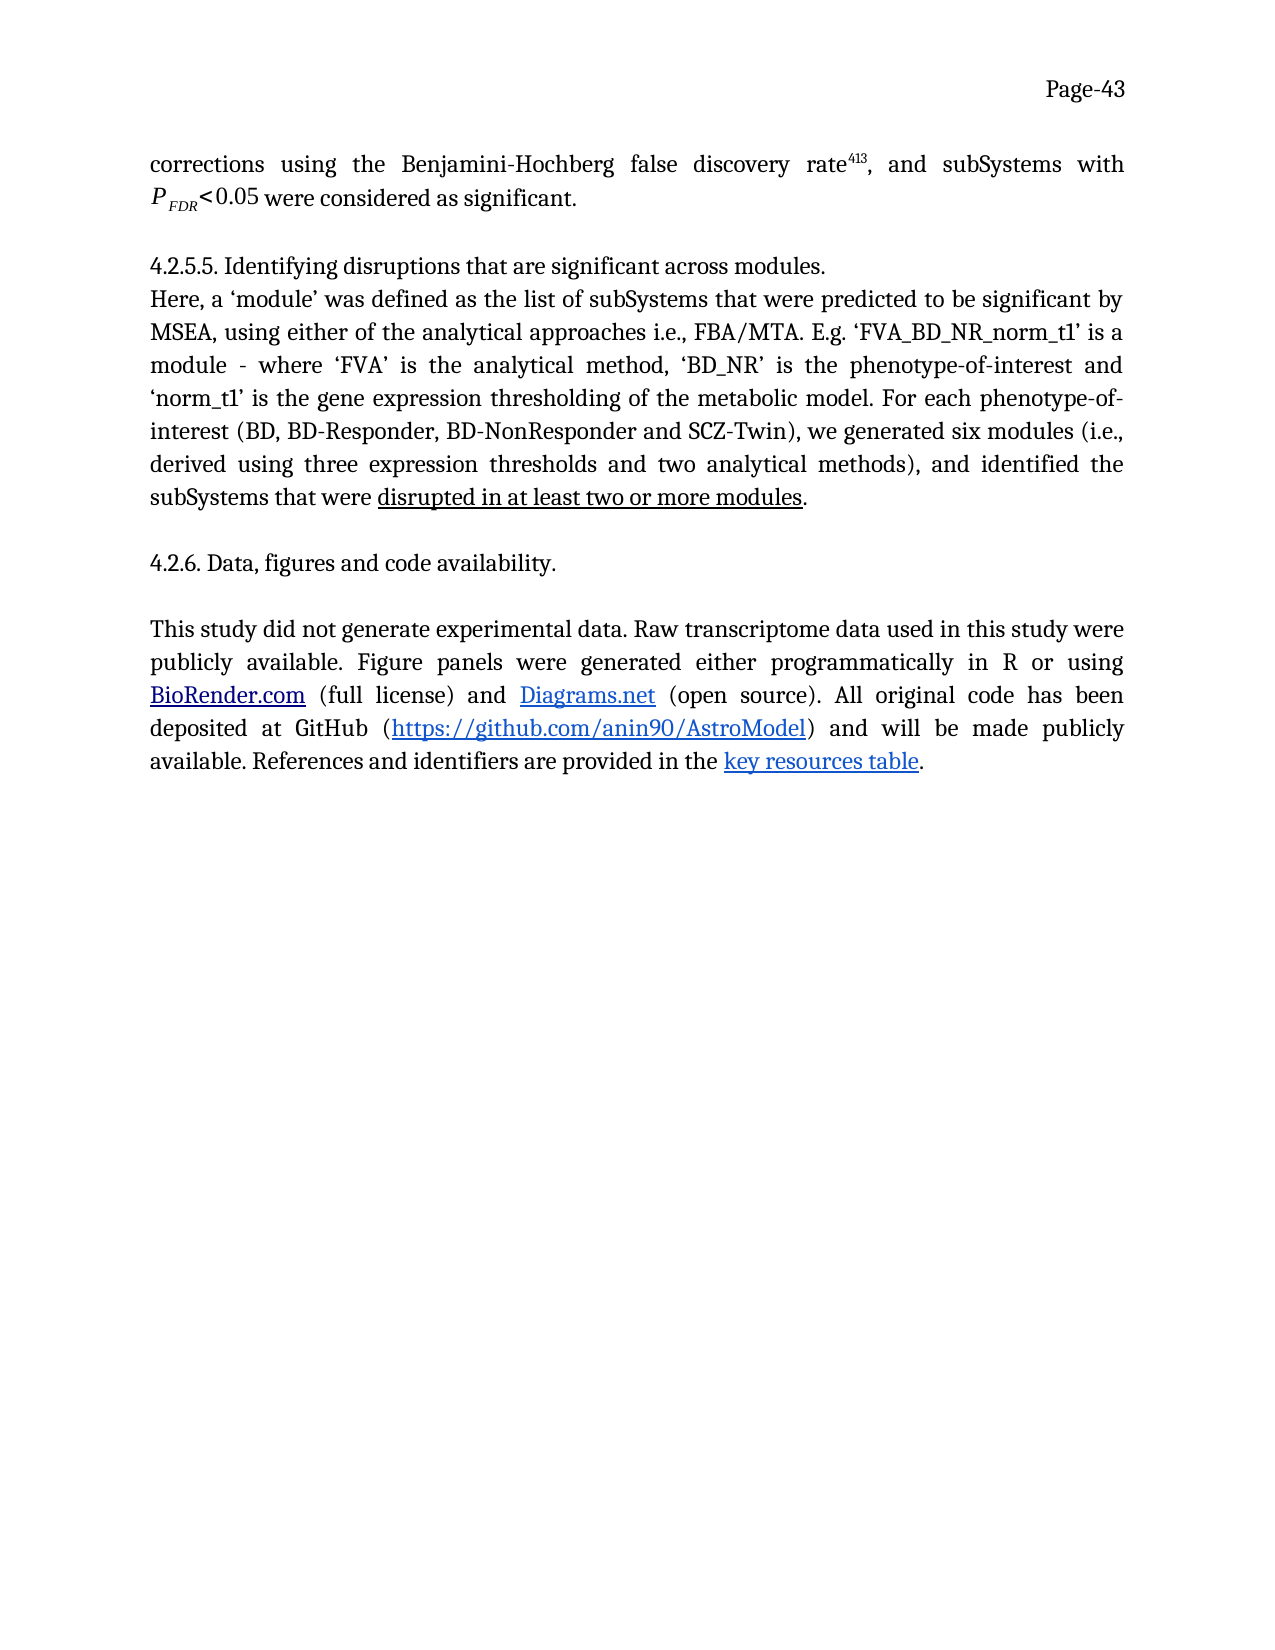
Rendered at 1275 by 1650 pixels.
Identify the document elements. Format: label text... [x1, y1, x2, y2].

text 4.2.5.5. Identifying disruptions that are significant across modules. [150, 252, 1125, 280]
text Here, a ‘module’ was defined as the list of subSystems that were predicted to be significant by MSEA, using either of the analytical approaches i.e., FBA/MTA. E.g. ‘FVA_BD_NR_norm_t1’ is a module - where ‘FVA’ is the analytical method, ‘BD_NR’ is the phenotype-of-interest and ‘norm_t1’ is the gene expression thresholding of the metabolic model. For each phenotype-of-interest (BD, BD-Responder, BD-NonResponder and SCZ-Twin), we generated six modules (i.e., derived using three expression thresholds and two analytical methods), and identified the subSystems that were disrupted in at least two or more modules. [150, 285, 1125, 512]
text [150, 150, 1125, 214]
text This study did not generate experimental data. Raw transcriptome data used in this study were publicly available. Figure panels were generated either programmatically in R or using BioRender.com (full license) and Diagrams.net (open source). All original code has been deposited at GitHub (https://github.com/anin90/AstroModel) and will be made publicly available. References and identifiers are provided in the key resources table. [150, 615, 1125, 776]
text 4.2.6. Data, figures and code availability. [150, 549, 1125, 578]
